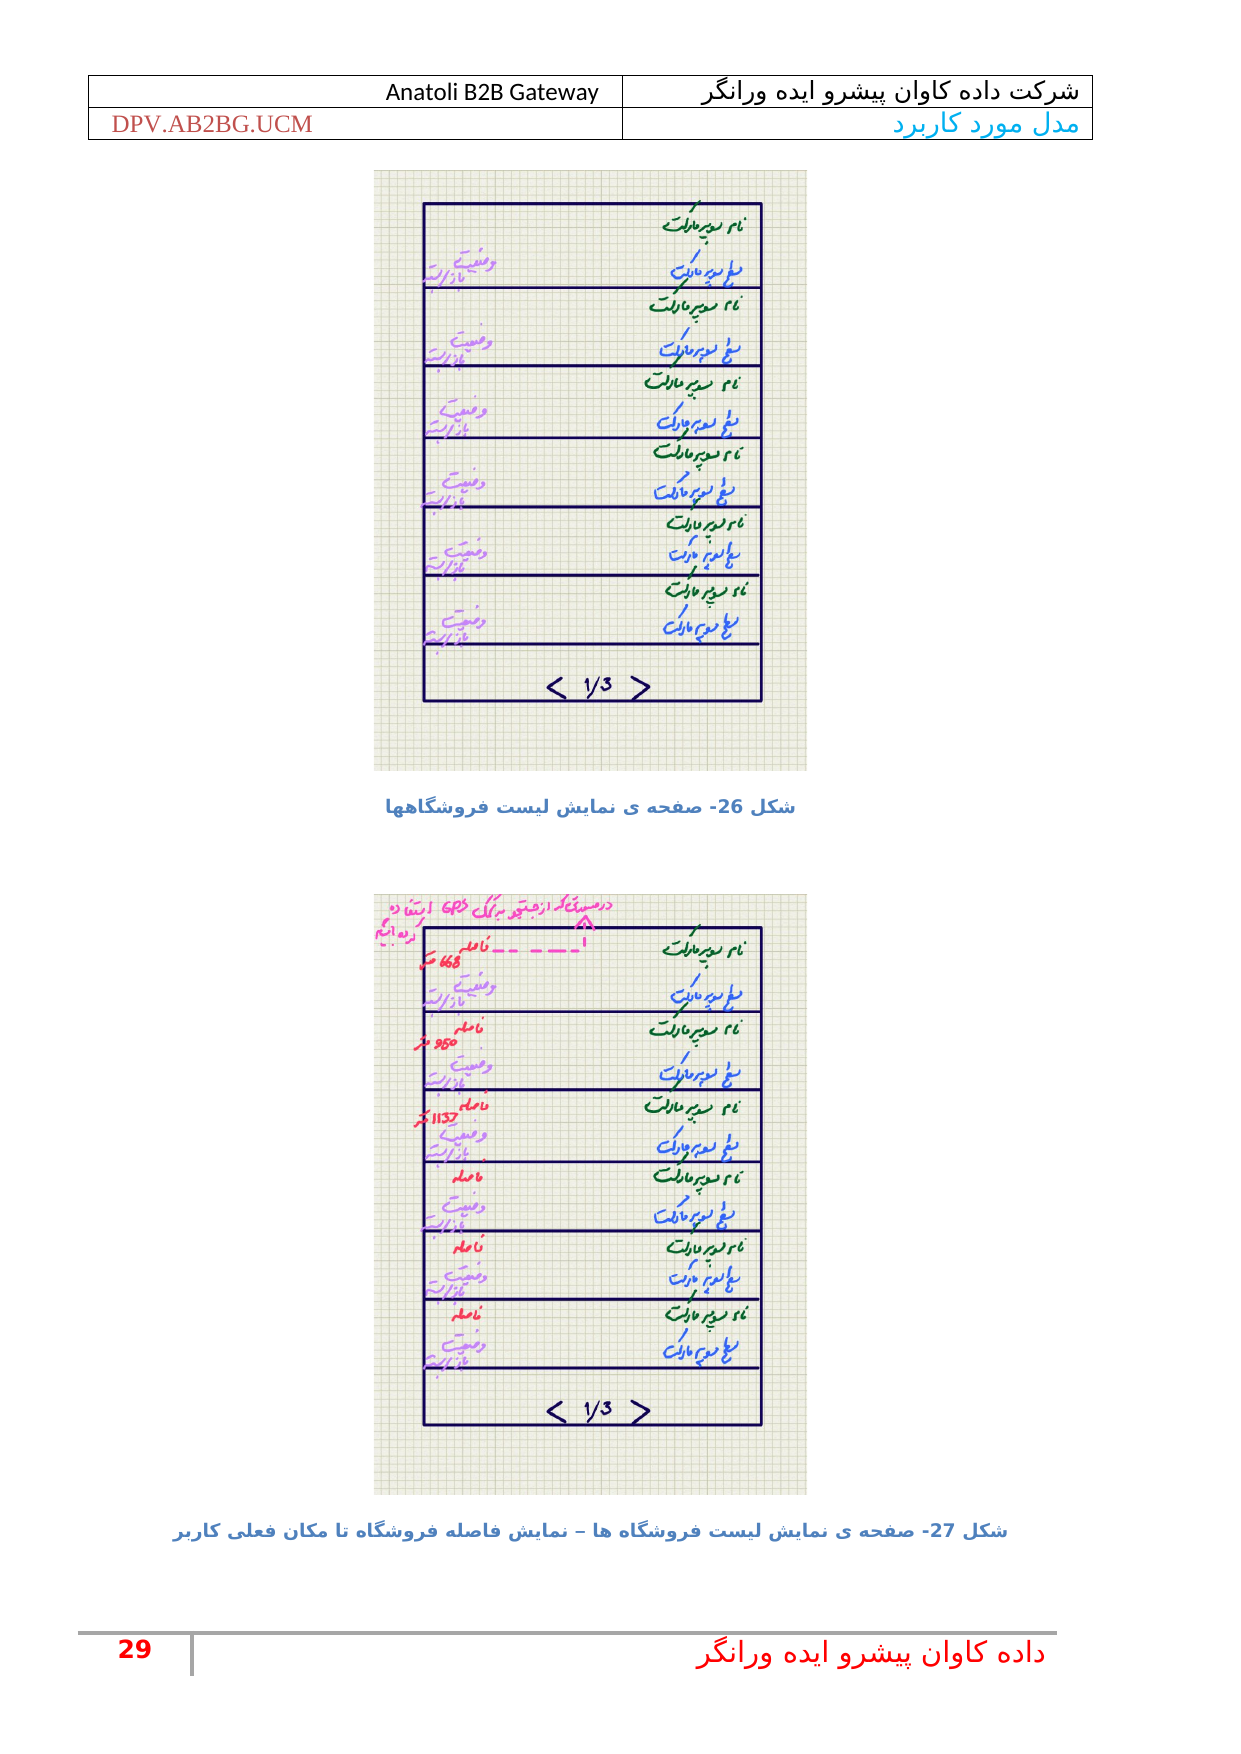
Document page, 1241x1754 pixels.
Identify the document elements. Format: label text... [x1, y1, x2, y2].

picture [373, 170, 808, 771]
text شکل 27- صفحه ی نمایش لیست فروشگاه ها – نمایش فاصله فروشگاه تا مکان فعلی کاربر [89, 1520, 1092, 1542]
picture [373, 894, 808, 1495]
text شکل 26- صفحه ی نمایش لیست فروشگاهها [89, 796, 1092, 818]
